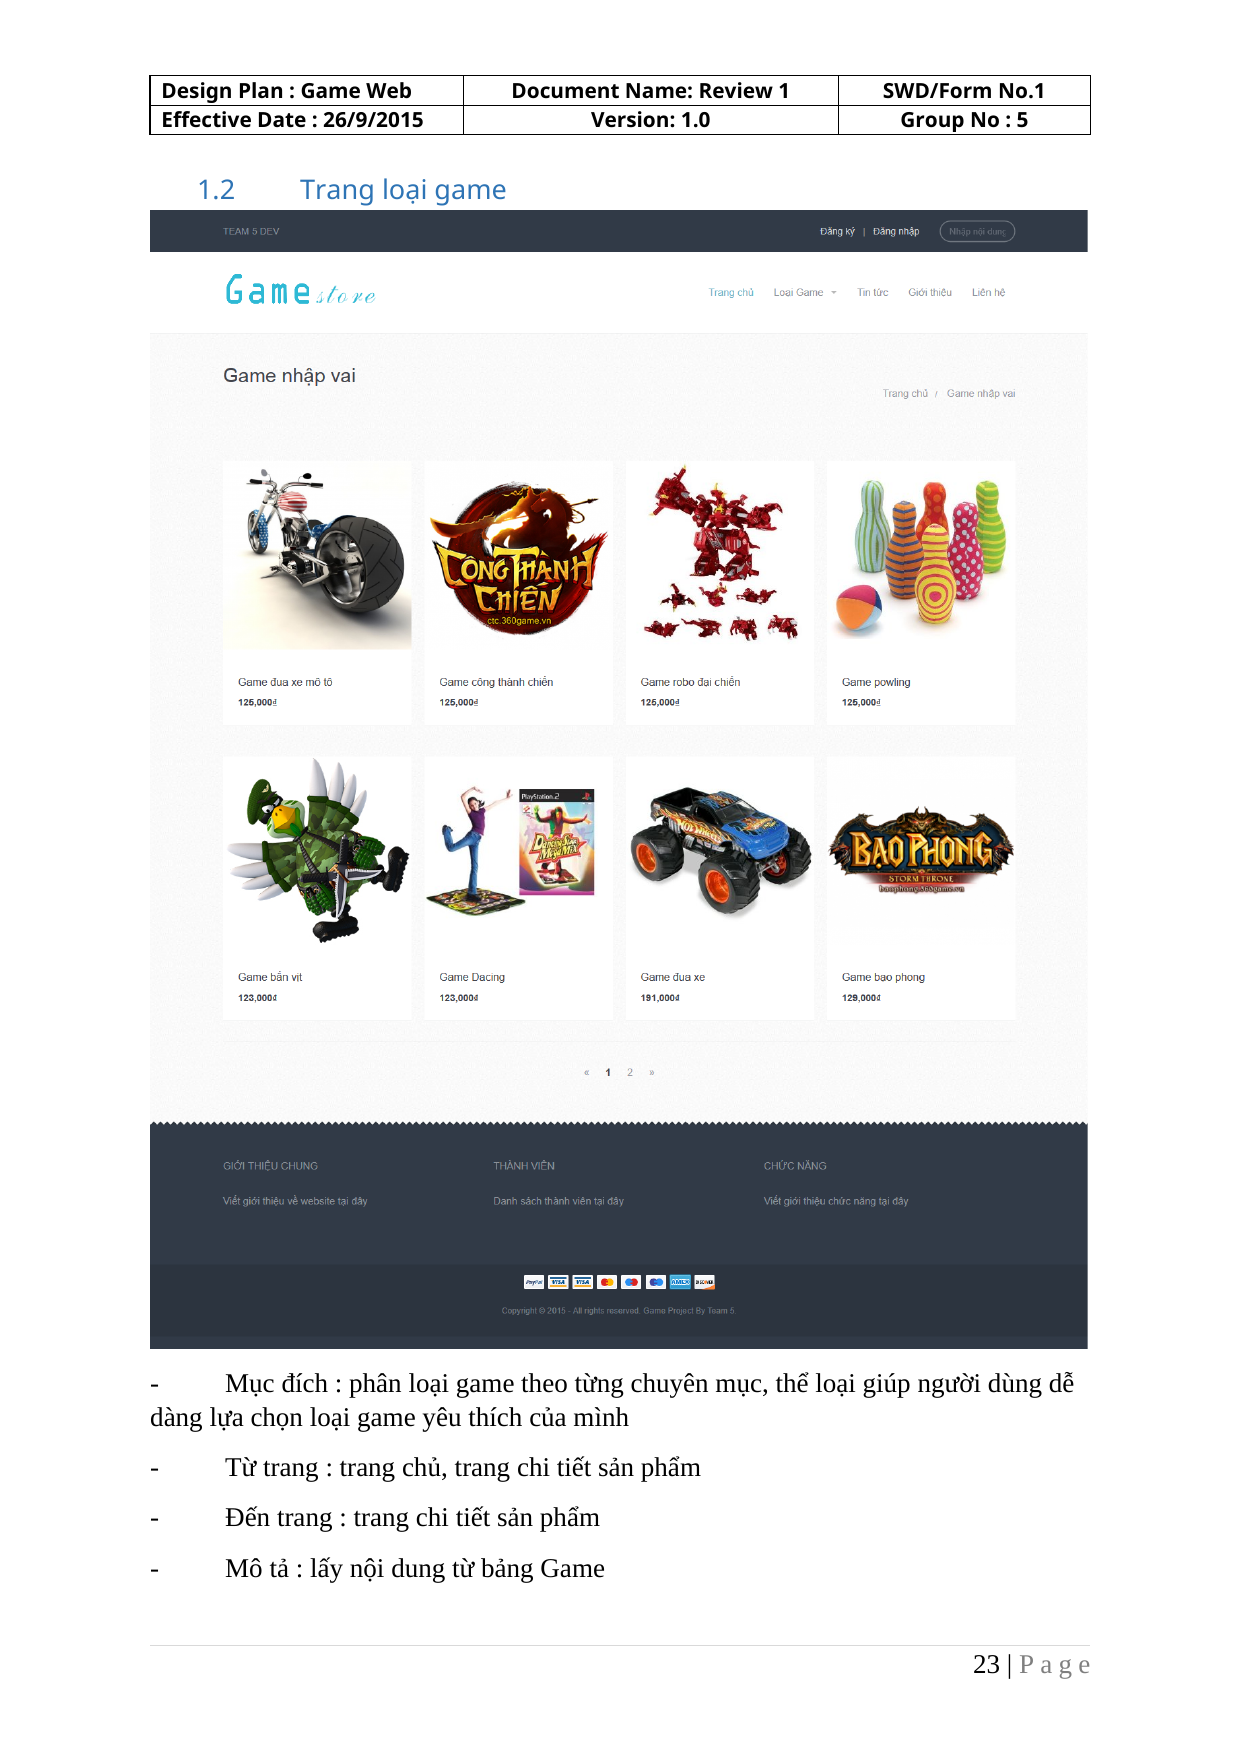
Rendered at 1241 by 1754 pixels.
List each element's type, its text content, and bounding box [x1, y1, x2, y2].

text - Mục đích : phân loại game theo từng chuyên mục, thể loại giúp người dùng dễ dàng lựa chọn loại game yêu thích của mình [150, 1367, 1090, 1432]
text - Mô tả : lấy nội dung từ bảng Game [150, 1552, 1090, 1583]
text - Đến trang : trang chi tiết sản phẩm [150, 1501, 1090, 1533]
picture [150, 210, 1088, 1349]
text - Từ trang : trang chủ, trang chi tiết sản phẩm [150, 1451, 1090, 1482]
subtitle Trang loại game [197, 170, 1090, 207]
